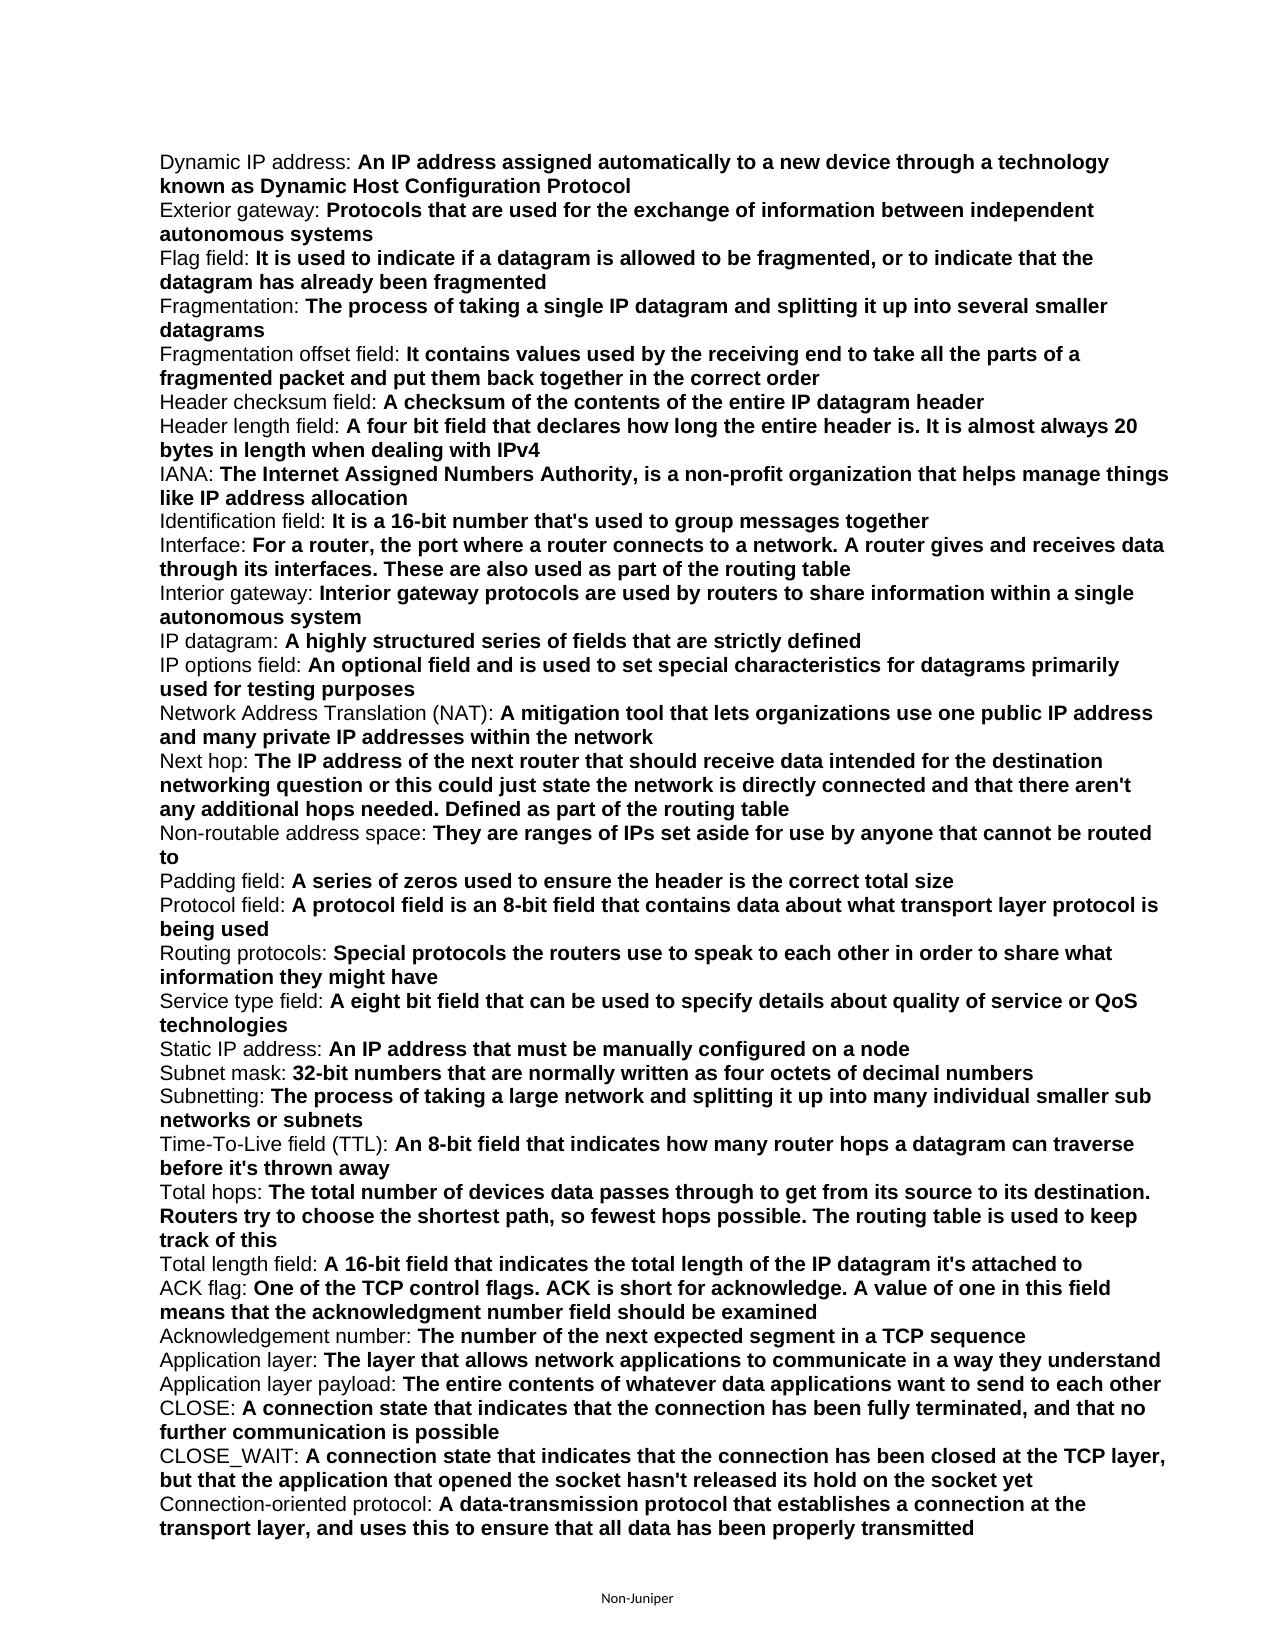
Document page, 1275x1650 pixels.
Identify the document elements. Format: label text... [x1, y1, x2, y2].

text Static IP address: An IP address that must be manually configured on a node [159, 1036, 1172, 1060]
text Dynamic IP address: An IP address assigned automatically to a new device through a technology known as Dynamic Host Configuration Protocol [159, 150, 1172, 198]
text Non-routable address space: They are ranges of IPs set aside for use by anyone that cannot be routed to [159, 821, 1172, 869]
text CLOSE: A connection state that indicates that the connection has been fully terminated, and that no further communication is possible [159, 1396, 1172, 1444]
text Exterior gateway: Protocols that are used for the exchange of information between independent autonomous systems [159, 198, 1172, 246]
text CLOSE_WAIT: A connection state that indicates that the connection has been closed at the TCP layer, but that the application that opened the socket hasn't released its hold on the socket yet [159, 1444, 1172, 1492]
text Flag field: It is used to indicate if a datagram is allowed to be fragmented, or to indicate that the datagram has already been fragmented [159, 246, 1172, 294]
text Fragmentation: The process of taking a single IP datagram and splitting it up into several smaller datagrams [159, 294, 1172, 342]
text ACK flag: One of the TCP control flags. ACK is short for acknowledge. A value of one in this field means that the acknowledgment number field should be examined [159, 1276, 1172, 1324]
text IP options field: An optional field and is used to set special characteristics for datagrams primarily used for testing purposes [159, 653, 1172, 701]
text Interior gateway: Interior gateway protocols are used by routers to share information within a single autonomous system [159, 581, 1172, 629]
text Identification field: It is a 16-bit number that's used to group messages together [159, 509, 1172, 533]
text Header checksum field: A checksum of the contents of the entire IP datagram header [159, 389, 1172, 413]
text Routing protocols: Special protocols the routers use to speak to each other in order to share what information they might have [159, 941, 1172, 988]
text Network Address Translation (NAT): A mitigation tool that lets organizations use one public IP address and many private IP addresses within the network [159, 701, 1172, 749]
text Acknowledgement number: The number of the next expected segment in a TCP sequence [159, 1324, 1172, 1348]
text IP datagram: A highly structured series of fields that are strictly defined [159, 629, 1172, 653]
text Fragmentation offset field: It contains values used by the receiving end to take all the parts of a fragmented packet and put them back together in the correct order [159, 342, 1172, 389]
text Application layer: The layer that allows network applications to communicate in a way they understand [159, 1348, 1172, 1372]
text IANA: The Internet Assigned Numbers Authority, is a non-profit organization that helps manage things like IP address allocation [159, 461, 1172, 509]
text Application layer payload: The entire contents of whatever data applications want to send to each other [159, 1372, 1172, 1396]
text Service type field: A eight bit field that can be used to specify details about quality of service or QoS technologies [159, 988, 1172, 1036]
text Subnetting: The process of taking a large network and splitting it up into many individual smaller sub networks or subnets [159, 1084, 1172, 1132]
text Connection-oriented protocol: A data-transmission protocol that establishes a connection at the transport layer, and uses this to ensure that all data has been properly transmitted [159, 1492, 1172, 1539]
text Time-To-Live field (TTL): An 8-bit field that indicates how many router hops a datagram can traverse before it's thrown away [159, 1132, 1172, 1180]
text Header length field: A four bit field that declares how long the entire header is. It is almost always 20 bytes in length when dealing with IPv4 [159, 413, 1172, 461]
text Total length field: A 16-bit field that indicates the total length of the IP datagram it's attached to [159, 1252, 1172, 1276]
text Next hop: The IP address of the next router that should receive data intended for the destination networking question or this could just state the network is directly connected and that there aren't any additional hops needed. Defined as part of the routing table [159, 749, 1172, 821]
text Total hops: The total number of devices data passes through to get from its source to its destination. Routers try to choose the shortest path, so fewest hops possible. The routing table is used to keep track of this [159, 1180, 1172, 1252]
text Interface: For a router, the port where a router connects to a network. A router gives and receives data through its interfaces. These are also used as part of the routing table [159, 533, 1172, 581]
text Subnet mask: 32-bit numbers that are normally written as four octets of decimal numbers [159, 1060, 1172, 1084]
text Padding field: A series of zeros used to ensure the header is the correct total size [159, 869, 1172, 893]
text Protocol field: A protocol field is an 8-bit field that contains data about what transport layer protocol is being used [159, 893, 1172, 941]
